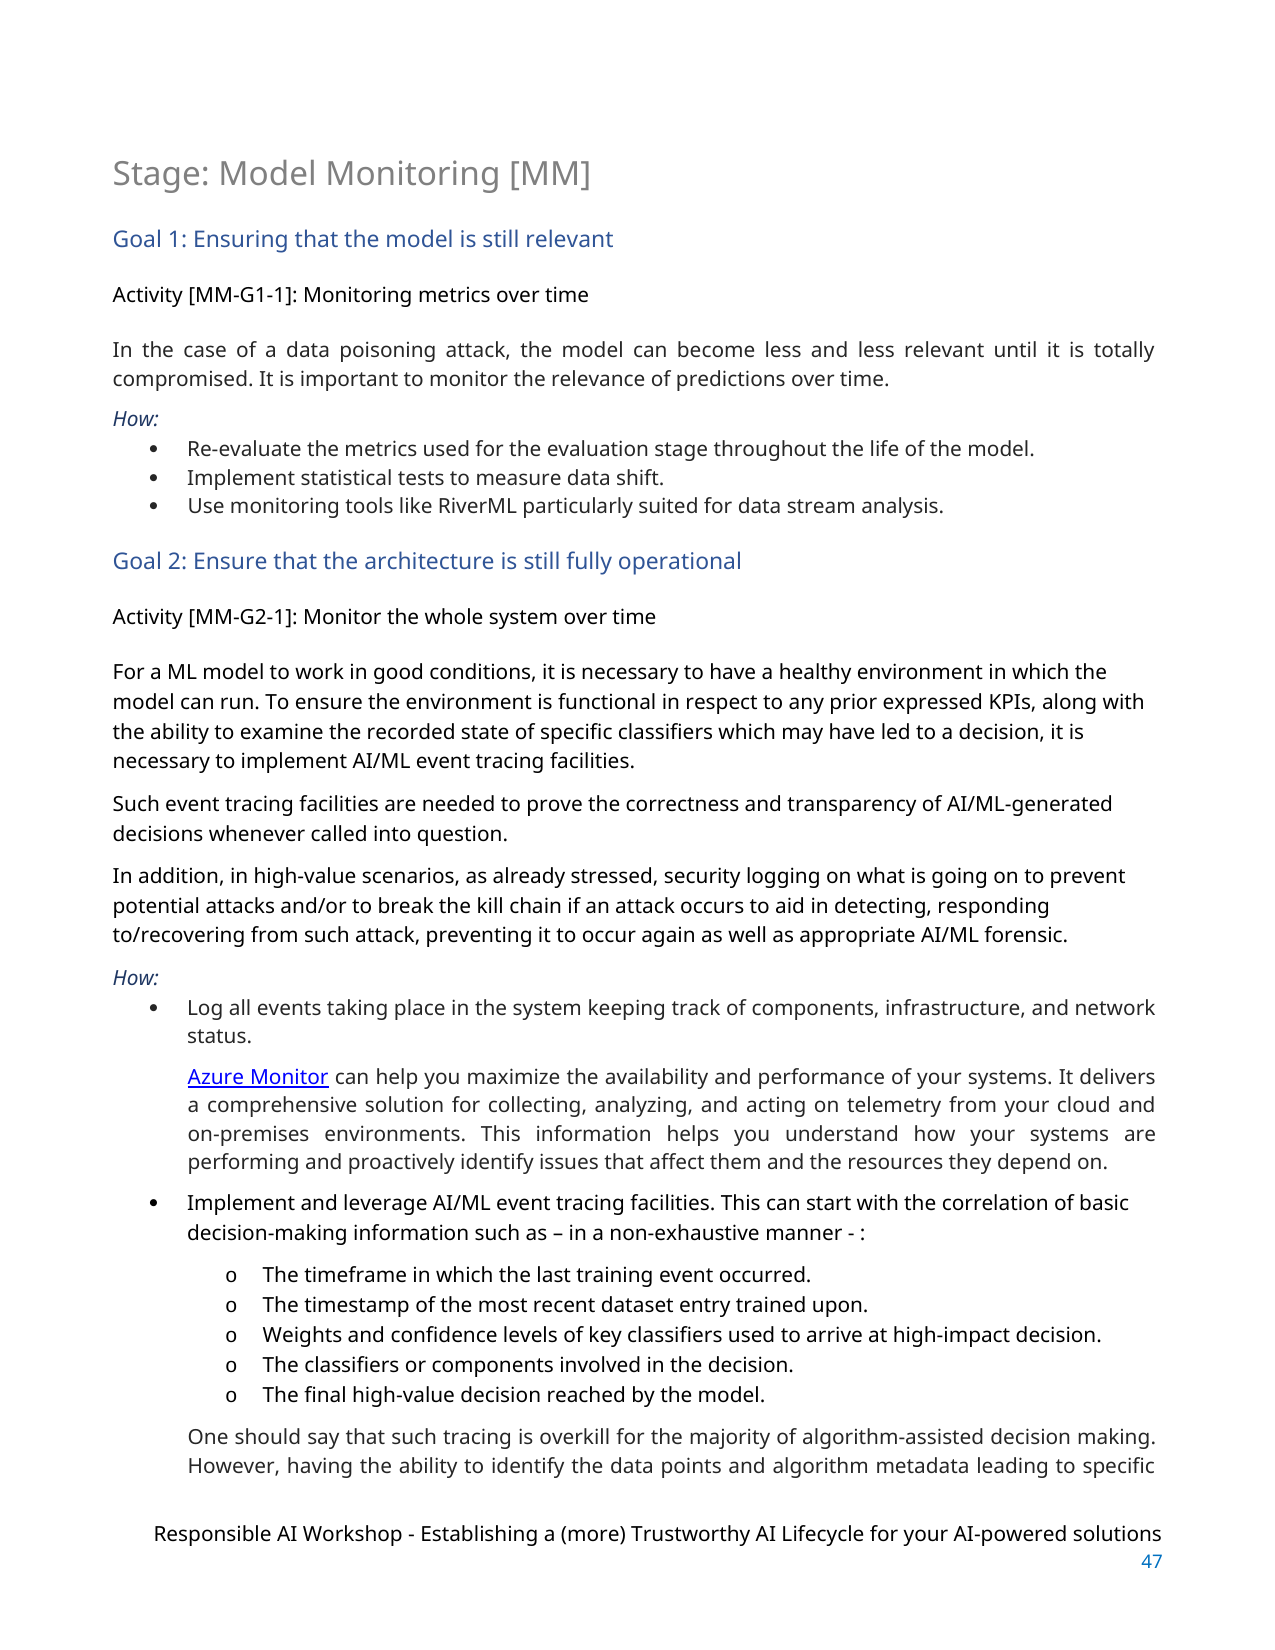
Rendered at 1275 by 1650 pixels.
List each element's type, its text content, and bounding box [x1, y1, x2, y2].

list The timestamp of the most recent dataset entry trained upon. [225, 1290, 1162, 1319]
text Azure Monitor can help you maximize the availability and performance of your systems. It delivers a comprehensive solution for collecting, analyzing, and acting on telemetry from your cloud and on-premises environments. This information helps you understand how your systems are performing and proactively identify issues that affect them and the resources they depend on. [187, 1062, 1157, 1176]
text In the case of a data poisoning attack, the model can become less and less relevant until it is totally compromised. It is important to monitor the relevance of predictions over time. [112, 335, 1157, 392]
text In addition, in high-value scenarios, as already stressed, security logging on what is going on to prevent potential attacks and/or to break the kill chain if an attack occurs to aid in detecting, responding to/recovering from such attack, preventing it to occur again as well as appropriate AI/ML forensic. [112, 861, 1162, 949]
text Such event tracing facilities are needed to prove the correctness and transparency of AI/ML-generated decisions whenever called into question. [112, 789, 1162, 847]
list Re-evaluate the metrics used for the evaluation stage throughout the life of the model. [150, 434, 1157, 463]
list Implement statistical tests to measure data shift. [150, 463, 1157, 491]
subtitle Stage: Model Monitoring [MM] [112, 150, 1162, 195]
list The final high-value decision reached by the model. [225, 1380, 1162, 1408]
subtitle Goal 1: Ensuring that the model is still relevant [112, 223, 1162, 254]
list The timeframe in which the last training event occurred. [225, 1260, 1162, 1289]
subtitle How: [112, 404, 1162, 433]
list The classifiers or components involved in the decision. [225, 1350, 1162, 1379]
subtitle Goal 2: Ensure that the architecture is still fully operational [112, 545, 1162, 576]
subtitle Activity [MM-G1-1]: Monitoring metrics over time [112, 280, 1162, 309]
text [187, 1422, 1157, 1479]
list Use monitoring tools like RiverML particularly suited for data stream analysis. [150, 491, 1157, 520]
list Implement and leverage AI/ML event tracing facilities. This can start with the correlation of basic decision-making information such as – in a non-exhaustive manner - : [150, 1188, 1162, 1247]
subtitle Activity [MM-G2-1]: Monitor the whole system over time [112, 602, 1162, 631]
subtitle How: [112, 963, 1162, 991]
list Log all events taking place in the system keeping track of components, infrastructure, and network status. [150, 993, 1157, 1049]
list Weights and confidence levels of key classifiers used to arrive at high-impact decision. [225, 1320, 1162, 1349]
text For a ML model to work in good conditions, it is necessary to have a healthy environment in which the model can run. To ensure the environment is functional in respect to any prior expressed KPIs, along with the ability to examine the recorded state of specific classifiers which may have led to a decision, it is necessary to implement AI/ML event tracing facilities. [112, 657, 1162, 775]
